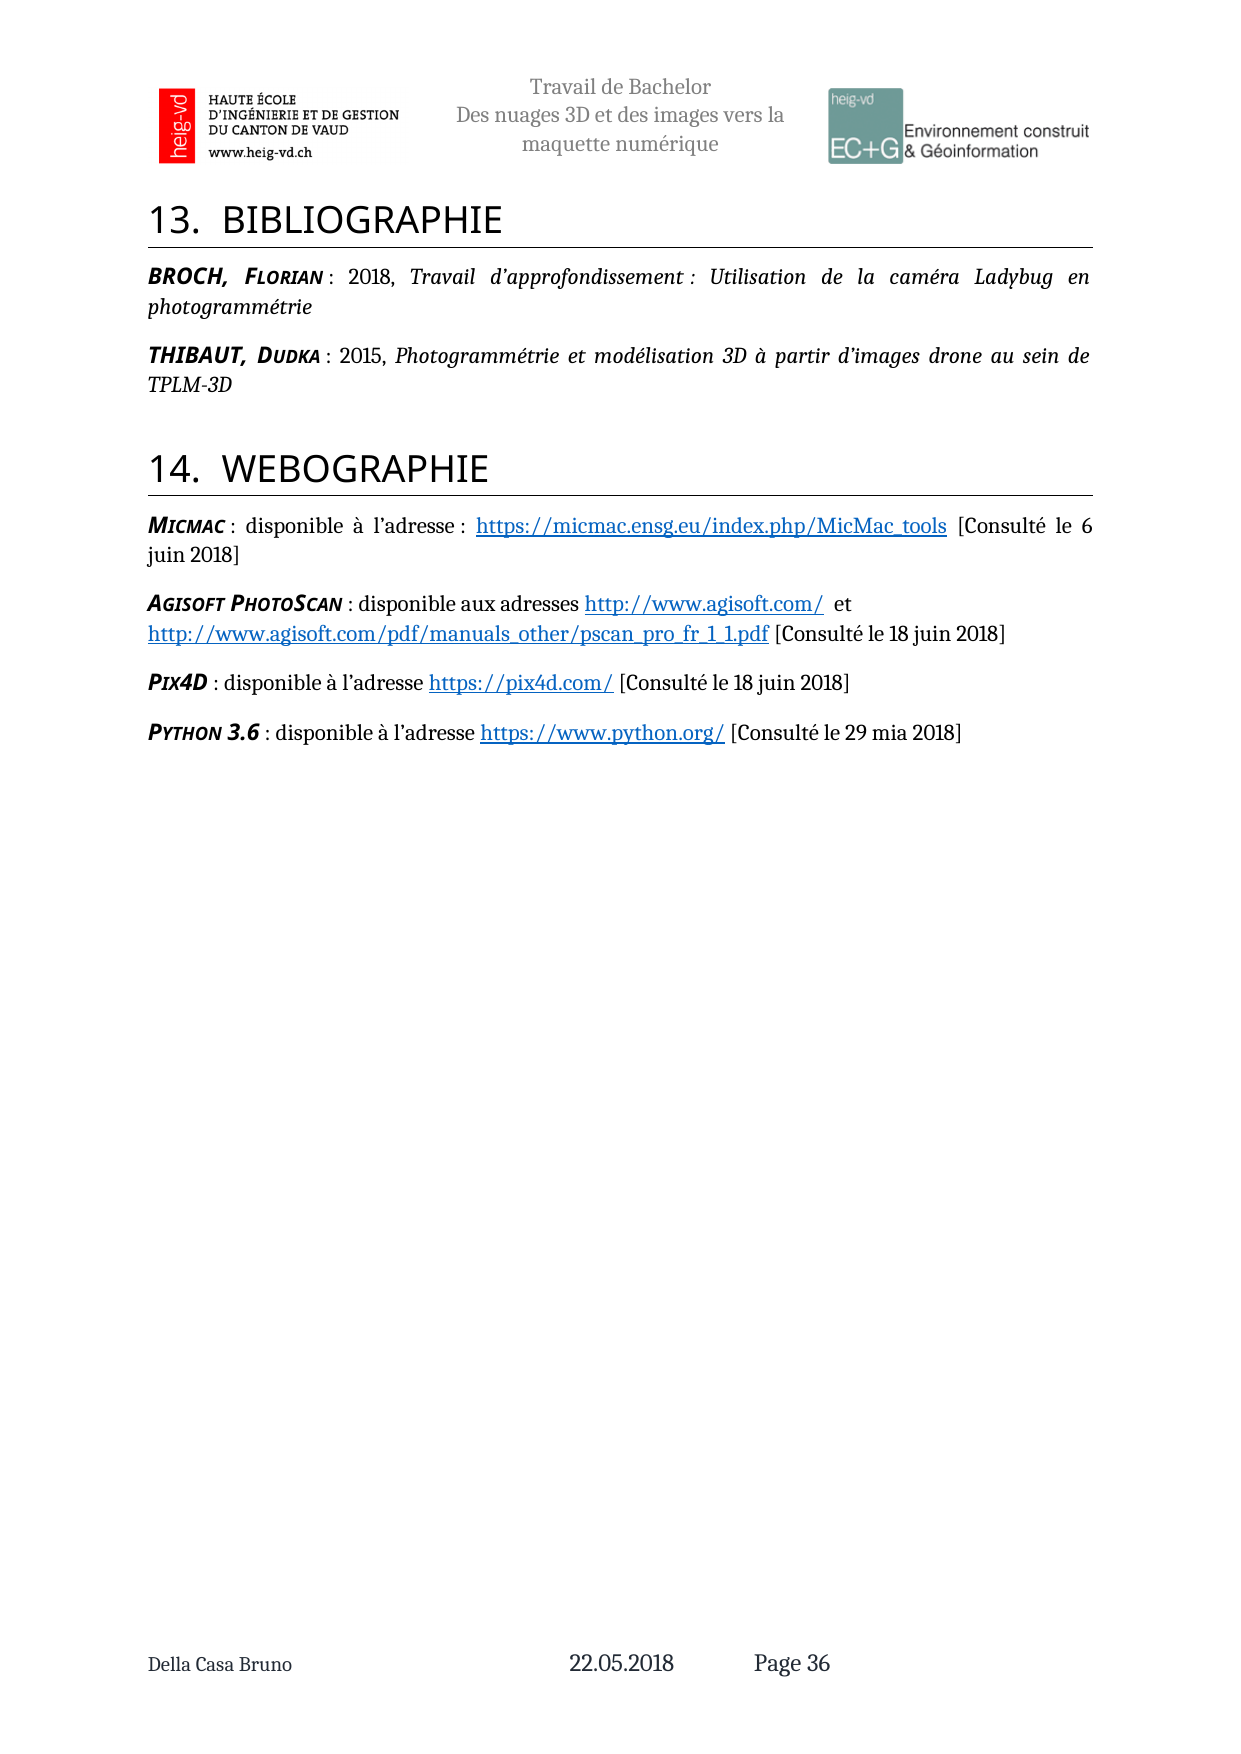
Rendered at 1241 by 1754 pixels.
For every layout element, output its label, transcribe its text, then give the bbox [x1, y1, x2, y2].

picture [827, 87, 1093, 165]
text Agisoft PhotoScan : disponible aux adresses http://www.agisoft.com/ et http://www.agisoft.com/pdf/manuals_other/pscan_pro_fr_1_1.pdf [Consulté le 18 juin 2018] [148, 587, 1093, 647]
text Python 3.6 : disponible à l’adresse https://www.python.org/ [Consulté le 29 mia 2018] [148, 716, 1093, 747]
subtitle Bibliographie [148, 194, 1093, 247]
text Micmac : disponible à l’adresse : https://micmac.ensg.eu/index.php/MicMac_tools [Consulté le 6 juin 2018] [148, 509, 1093, 568]
text Pix4D : disponible à l’adresse https://pix4d.com/ [Consulté le 18 juin 2018] [148, 666, 1093, 697]
subtitle Webographie [148, 442, 1093, 495]
picture [147, 87, 410, 165]
text THIBAUT, Dudka : 2015, Photogrammétrie et modélisation 3D à partir d’images drone au sein de TPLM-3D [148, 339, 1093, 398]
text BROCH, Florian : 2018, Travail d’approfondissement : Utilisation de la caméra Ladybug en photogrammétrie [148, 260, 1093, 320]
